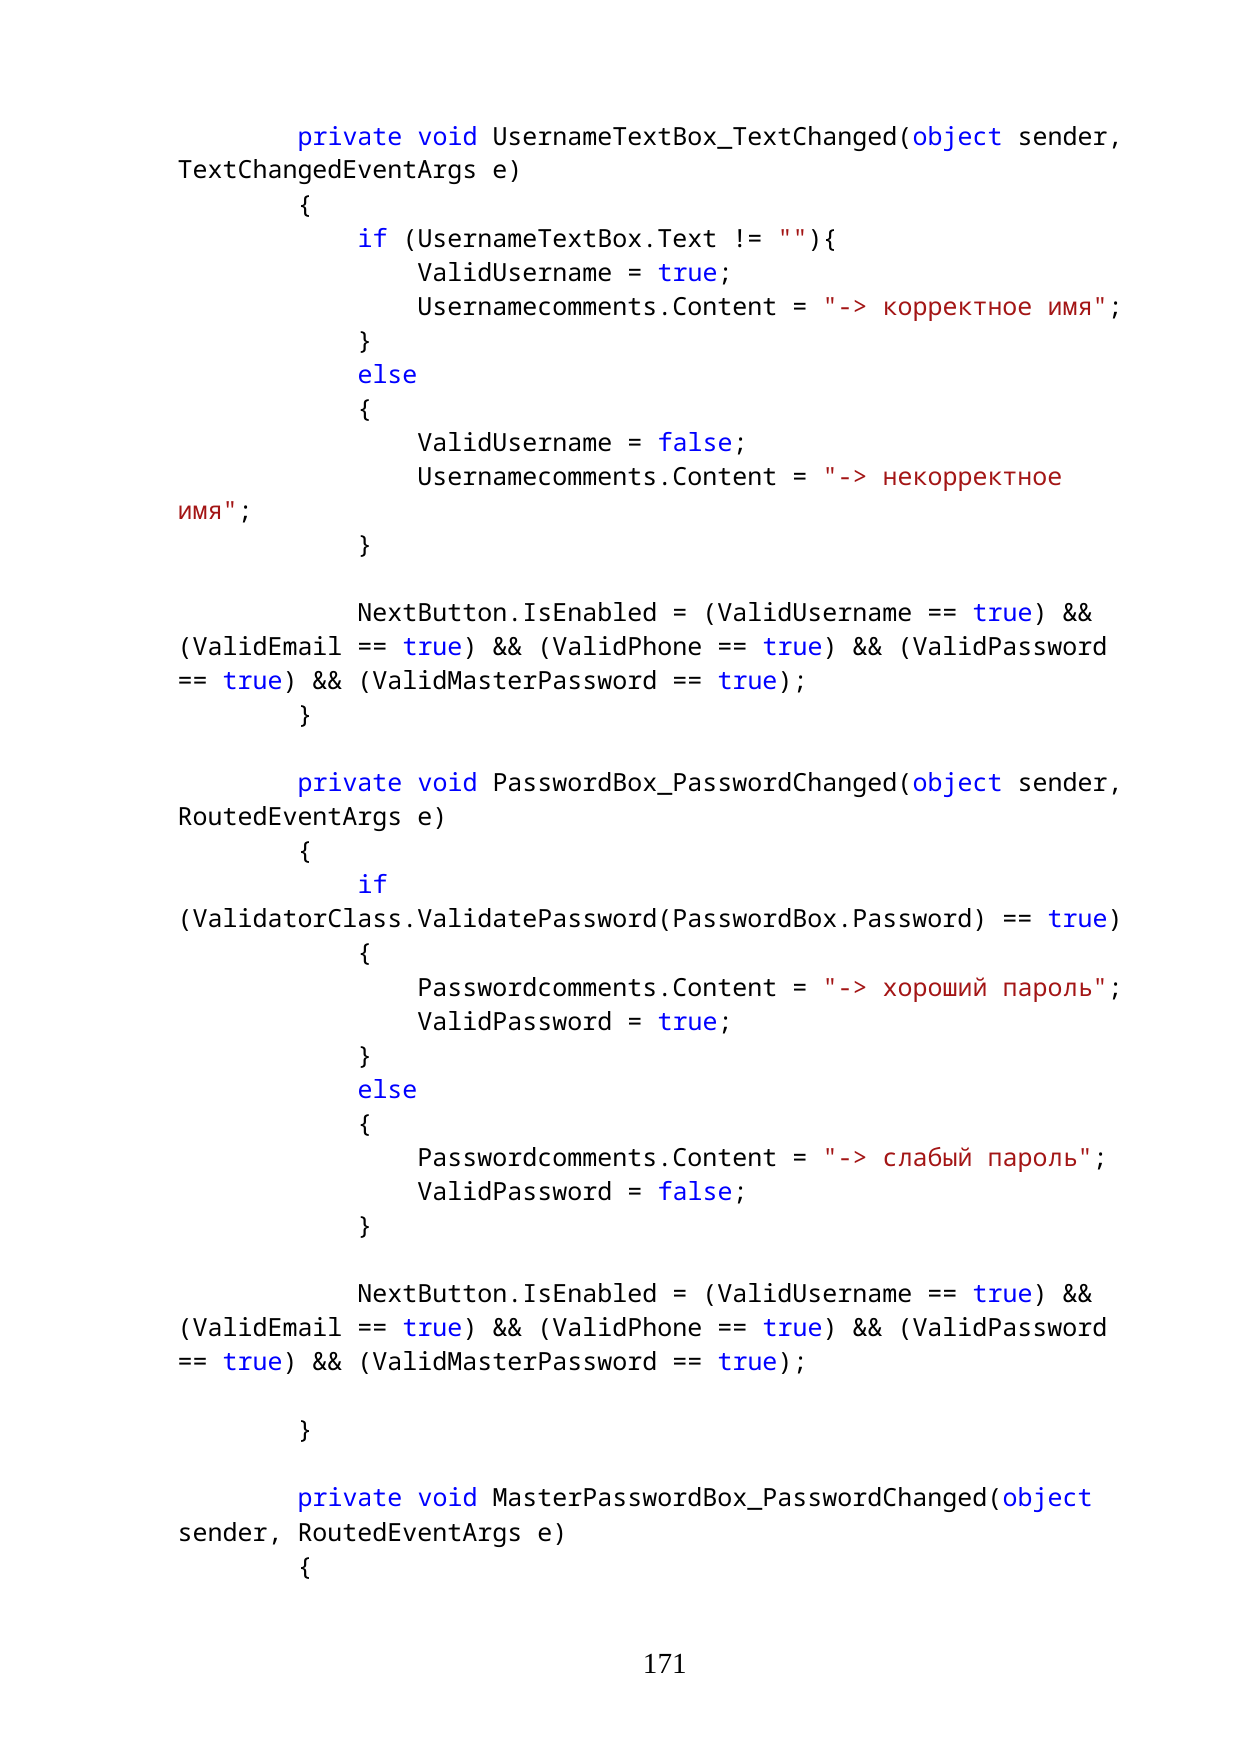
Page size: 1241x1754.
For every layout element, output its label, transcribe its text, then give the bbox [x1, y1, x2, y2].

text ValidUsername = false; [177, 425, 1152, 459]
text NextButton.IsEnabled = (ValidUsername == true) && (ValidEmail == true) && (ValidPhone == true) && (ValidPassword == true) && (ValidMasterPassword == true); [177, 1276, 1152, 1378]
text Usernamecomments.Content = "-> корректное имя"; [177, 288, 1152, 322]
text { [177, 935, 1152, 969]
text } [177, 697, 1152, 731]
text } [177, 1412, 1152, 1446]
text ValidPassword = false; [177, 1173, 1152, 1208]
text } [177, 322, 1152, 357]
text { [177, 186, 1152, 220]
text ValidPassword = true; [177, 1003, 1152, 1037]
text private void PasswordBox_PasswordChanged(object sender, RoutedEventArgs e) [177, 765, 1152, 833]
text else [177, 357, 1152, 391]
text Usernamecomments.Content = "-> некорректное имя"; [177, 459, 1152, 527]
text { [177, 391, 1152, 425]
text private void UsernameTextBox_TextChanged(object sender, TextChangedEventArgs e) [177, 118, 1152, 186]
text if (UsernameTextBox.Text != ""){ [177, 220, 1152, 254]
text { [177, 1548, 1152, 1582]
text } [177, 1208, 1152, 1242]
text else [177, 1071, 1152, 1105]
text Passwordcomments.Content = "-> хороший пароль"; [177, 969, 1152, 1003]
text ValidUsername = true; [177, 254, 1152, 288]
text if (ValidatorClass.ValidatePassword(PasswordBox.Password) == true) [177, 867, 1152, 935]
text } [177, 527, 1152, 561]
text } [177, 1037, 1152, 1071]
text { [177, 1105, 1152, 1139]
text Passwordcomments.Content = "-> слабый пароль"; [177, 1139, 1152, 1173]
text NextButton.IsEnabled = (ValidUsername == true) && (ValidEmail == true) && (ValidPhone == true) && (ValidPassword == true) && (ValidMasterPassword == true); [177, 594, 1152, 697]
text { [177, 833, 1152, 867]
text private void MasterPasswordBox_PasswordChanged(object sender, RoutedEventArgs e) [177, 1480, 1152, 1548]
